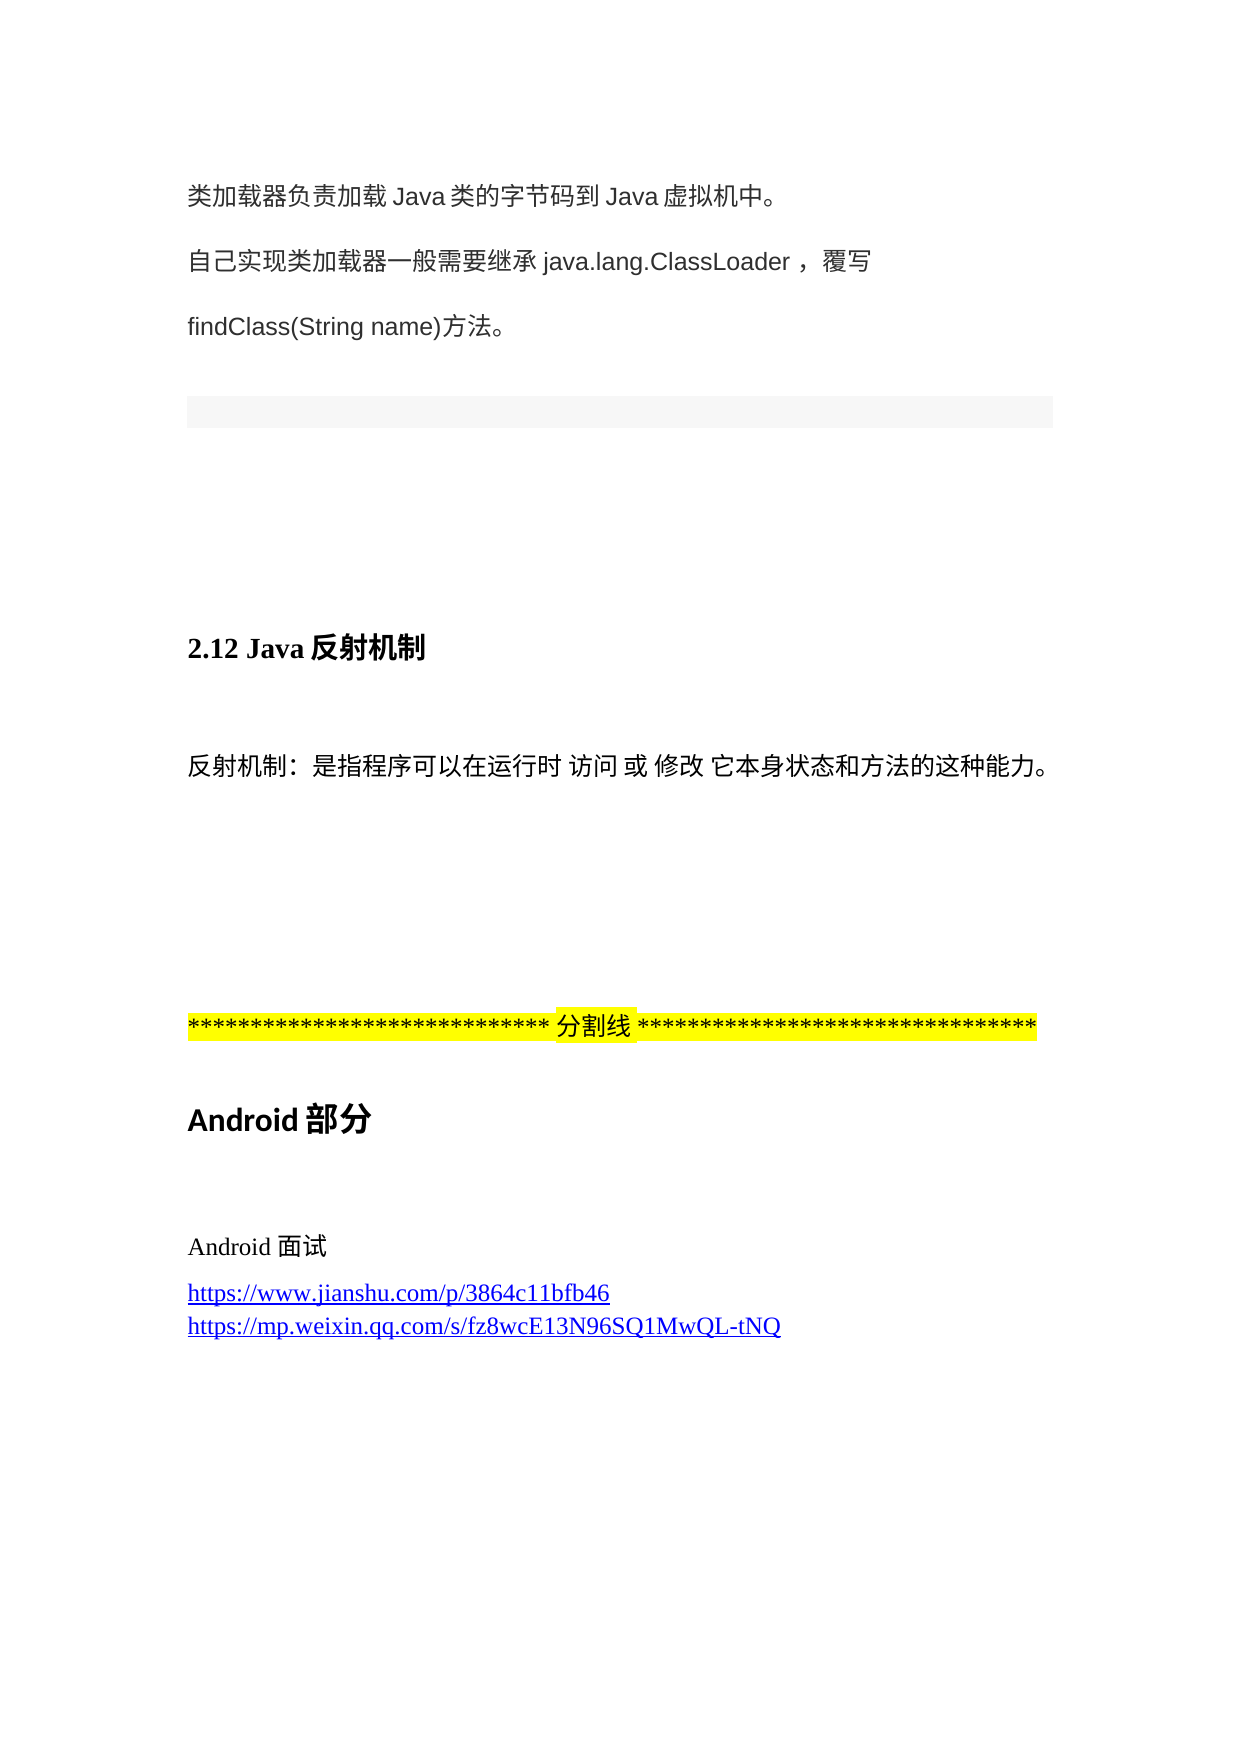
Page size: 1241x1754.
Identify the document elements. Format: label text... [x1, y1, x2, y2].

text 类加载器负责加载Java类的字节码到Java虚拟机中。 自己实现类加载器一般需要继承 java.lang.ClassLoader ，覆写 findClass(String name)方法。 [187, 162, 1053, 357]
subtitle 2.12 Java反射机制 [187, 613, 1053, 678]
text https://mp.weixin.qq.com/s/fz8wcE13N96SQ1MwQL-tNQ [187, 1309, 1053, 1342]
text 反射机制：是指程序可以在运行时 访问 或 修改 它本身状态和方法的这种能力。 [187, 732, 1053, 797]
text Android 面试 [187, 1212, 1053, 1277]
text https://www.jianshu.com/p/3864c11bfb46 [187, 1277, 1053, 1309]
subtitle Android部分 [187, 1084, 1053, 1149]
text ***************************** 分割线 ******************************** [187, 992, 1053, 1057]
